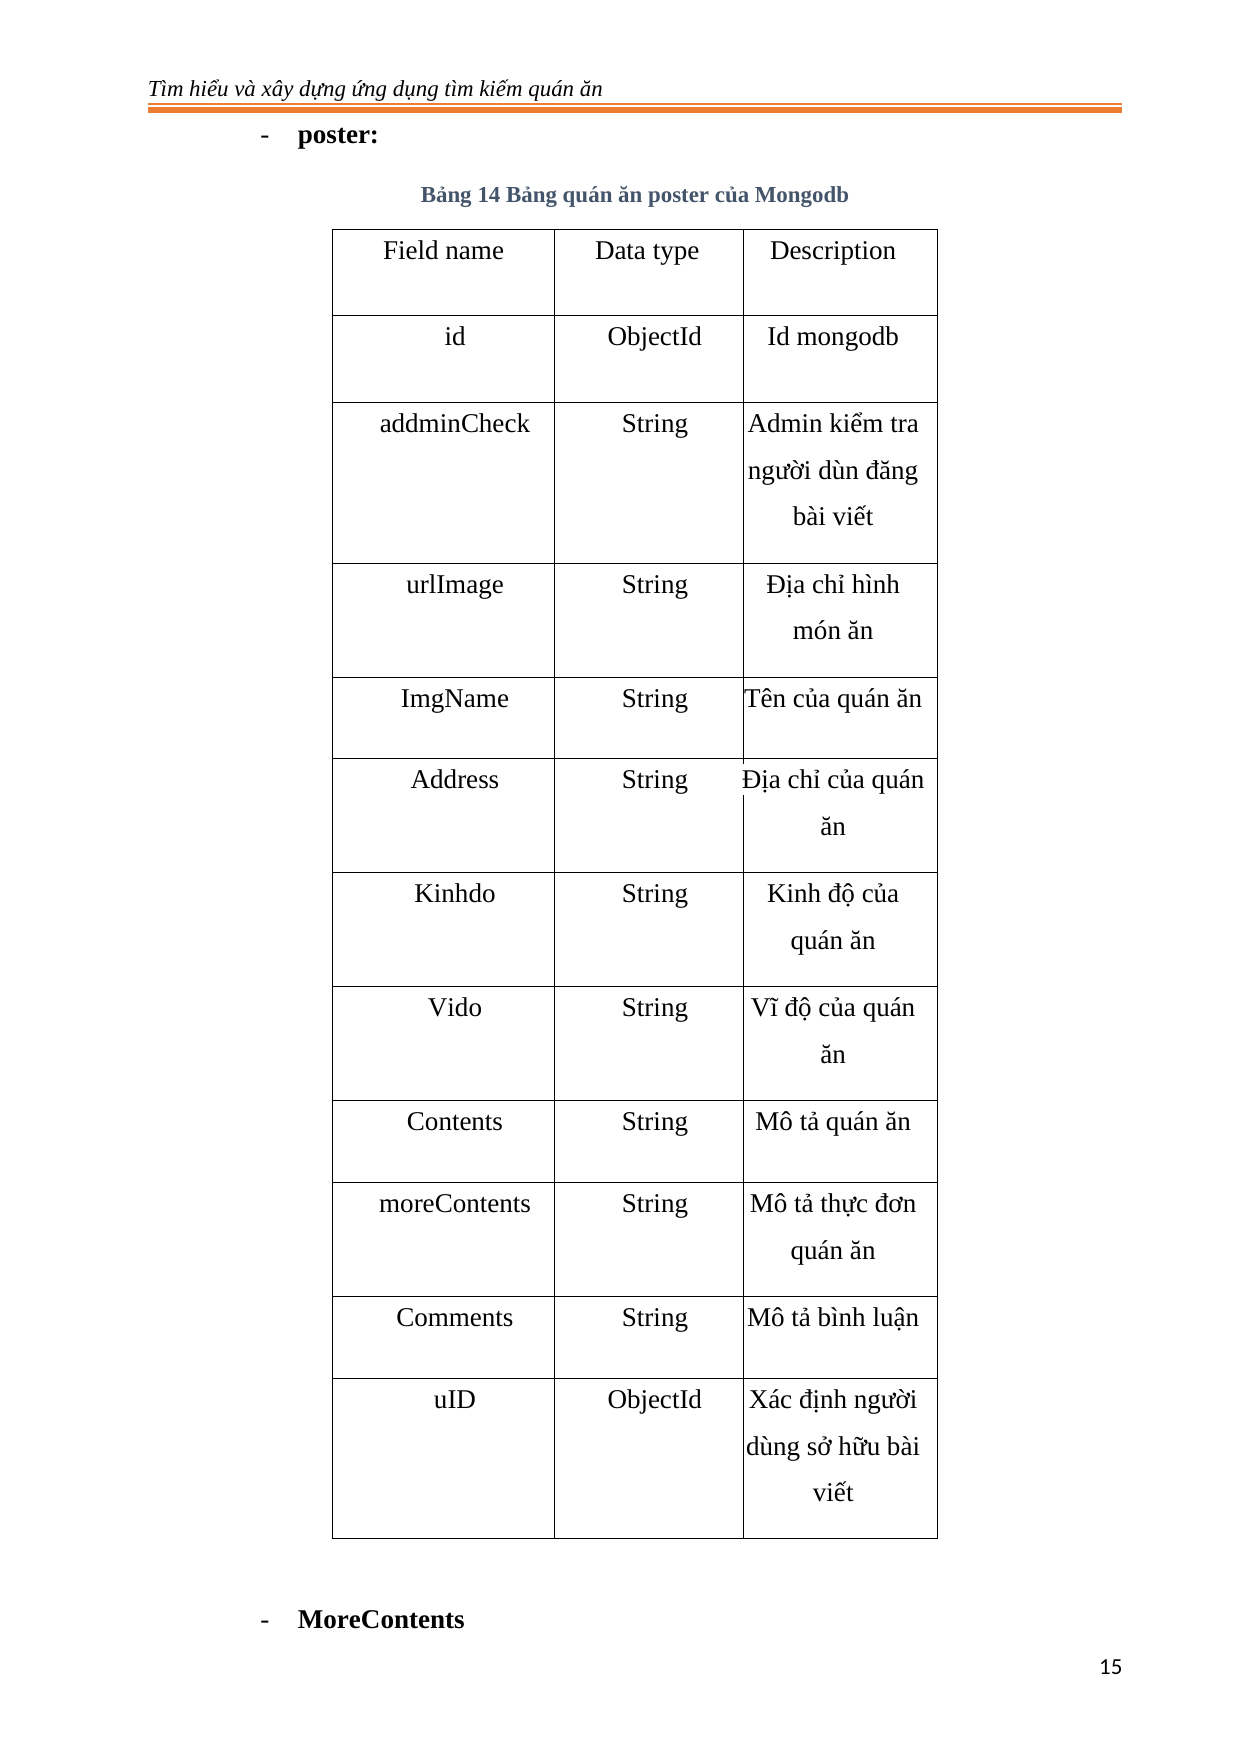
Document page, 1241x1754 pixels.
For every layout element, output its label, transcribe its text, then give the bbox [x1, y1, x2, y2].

table_cell Tên của quán ăn [744, 678, 937, 758]
table_cell Kinh độ của quán ăn [744, 873, 937, 986]
table_header Description [744, 230, 937, 315]
table_cell String [555, 1183, 743, 1296]
table_cell Kinhdo [333, 873, 554, 986]
table_header Data type [555, 230, 743, 315]
table_cell Mô tả quán ăn [744, 1101, 937, 1182]
table_cell id [333, 316, 554, 402]
list MoreContents [260, 1603, 1122, 1634]
table_cell String [555, 678, 743, 758]
table_cell addminCheck [333, 403, 554, 563]
table_cell Contents [333, 1101, 554, 1182]
table_cell String [555, 759, 743, 872]
table_cell moreContents [333, 1183, 554, 1296]
table_cell String [555, 1101, 743, 1182]
table_cell Xác định người dùng sở hữu bài viết [744, 1379, 937, 1538]
table_cell Vido [333, 987, 554, 1100]
table_cell String [555, 987, 743, 1100]
list poster: [260, 118, 1122, 149]
table_cell ImgName [333, 678, 554, 758]
table_cell Admin kiểm tra người dùn đăng bài viết [744, 403, 937, 563]
table_cell Mô tả thực đơn quán ăn [744, 1183, 937, 1296]
table_cell Địa chỉ hình món ăn [744, 564, 937, 677]
table_cell uID [333, 1379, 554, 1538]
table_cell String [555, 1297, 743, 1378]
table_cell Địa chỉ của quán ăn [744, 759, 937, 872]
table_cell ObjectId [555, 316, 743, 402]
table_cell ObjectId [555, 1379, 743, 1538]
table_cell urlImage [333, 564, 554, 677]
table_cell Vĩ độ của quán ăn [744, 987, 937, 1100]
text Bảng 14 Bảng quán ăn poster của Mongodb [148, 181, 1122, 208]
table_cell Address [333, 759, 554, 872]
table_header Field name [333, 230, 554, 315]
table_cell Mô tả bình luận [744, 1297, 937, 1378]
table_cell String [555, 403, 743, 563]
table_cell String [555, 873, 743, 986]
table_cell Comments [333, 1297, 554, 1378]
table_cell Id mongodb [744, 316, 937, 402]
table_cell String [555, 564, 743, 677]
